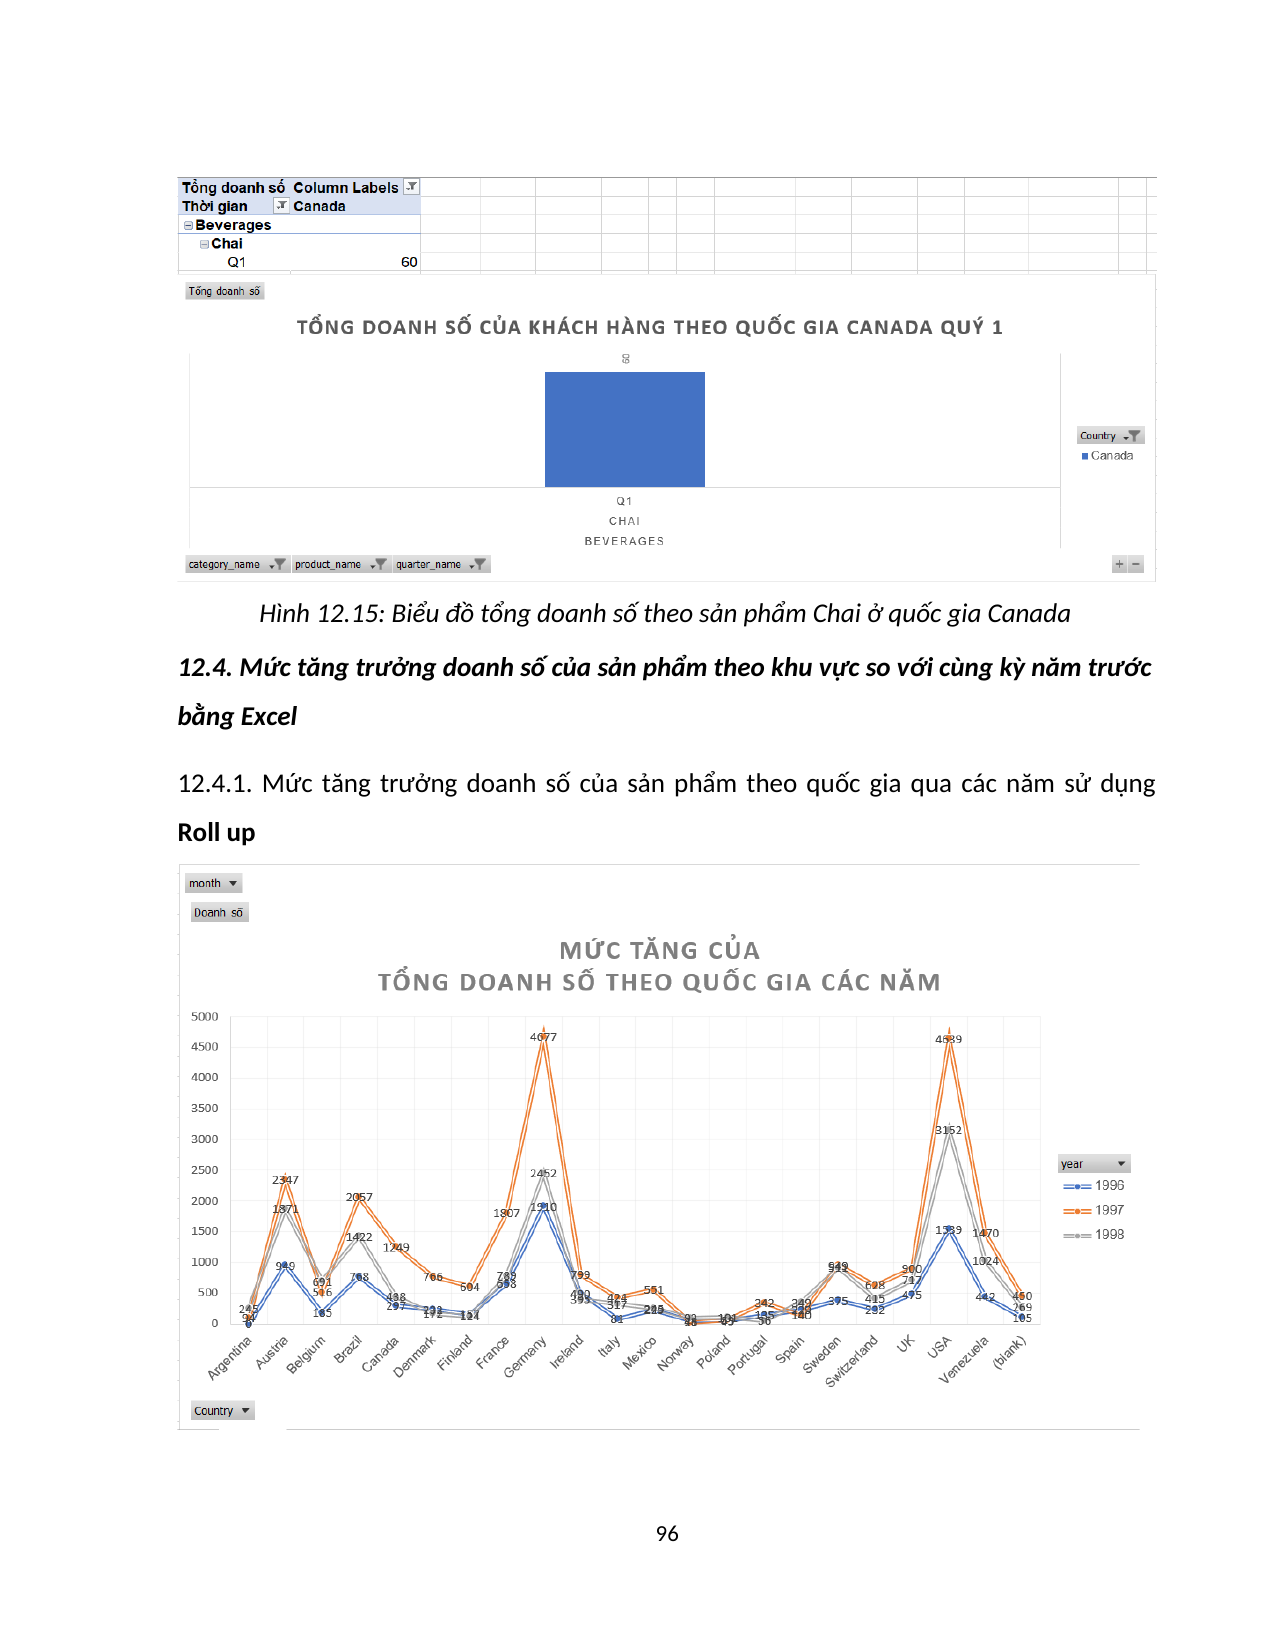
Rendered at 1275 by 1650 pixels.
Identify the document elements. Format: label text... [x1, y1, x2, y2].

picture [177, 177, 1157, 582]
text 12.4.1. Mức tăng trưởng doanh số của sản phẩm theo quốc gia qua các năm sử dụng Roll up [177, 766, 1157, 848]
picture [177, 864, 1140, 1430]
text Hình 12.15: Biểu đồ tổng doanh số theo sản phẩm Chai ở quốc gia Canada [177, 596, 1157, 629]
subtitle 12.4. Mức tăng trưởng doanh số của sản phẩm theo khu vực so với cùng kỳ năm trước bằng Excel [177, 650, 1157, 733]
